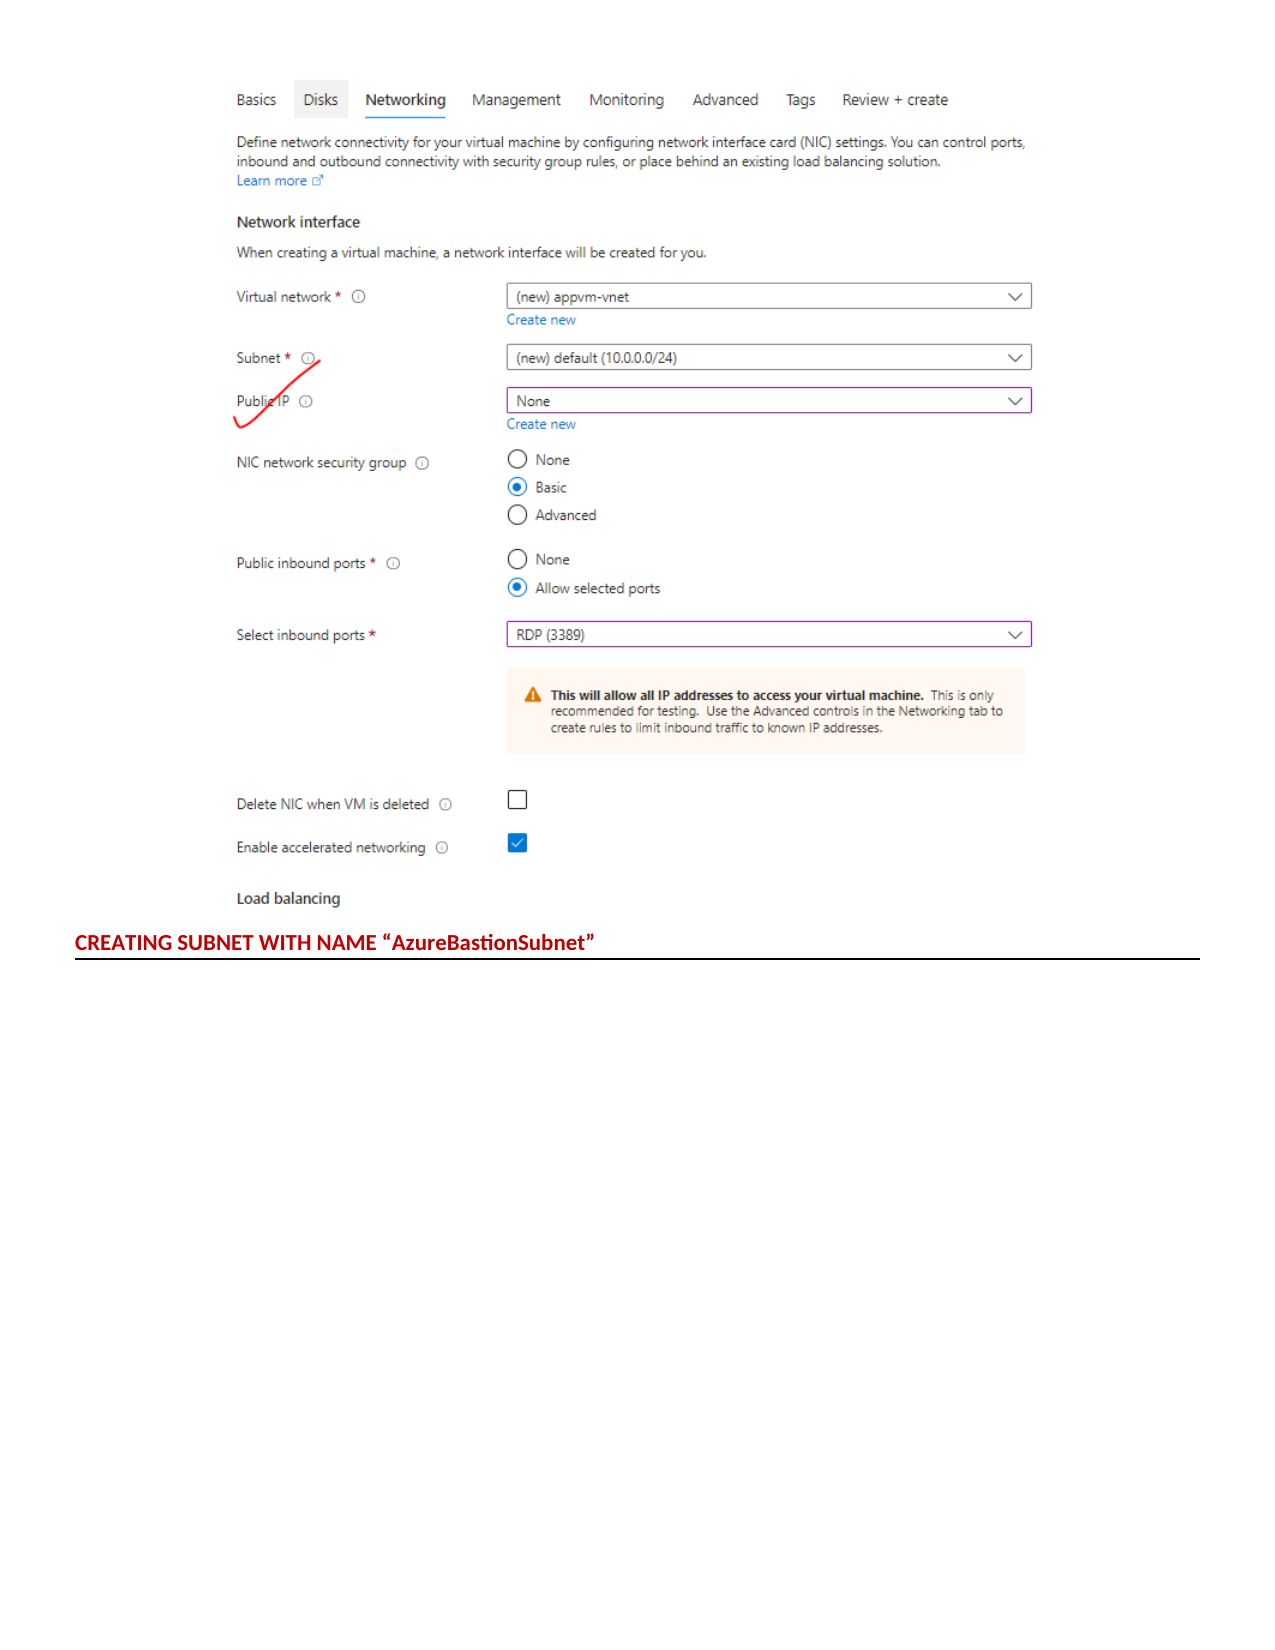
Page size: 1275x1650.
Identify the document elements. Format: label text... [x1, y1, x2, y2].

picture [232, 75, 1043, 910]
text CREATING SUBNET WITH NAME “AzureBastionSubnet” [75, 928, 1200, 958]
